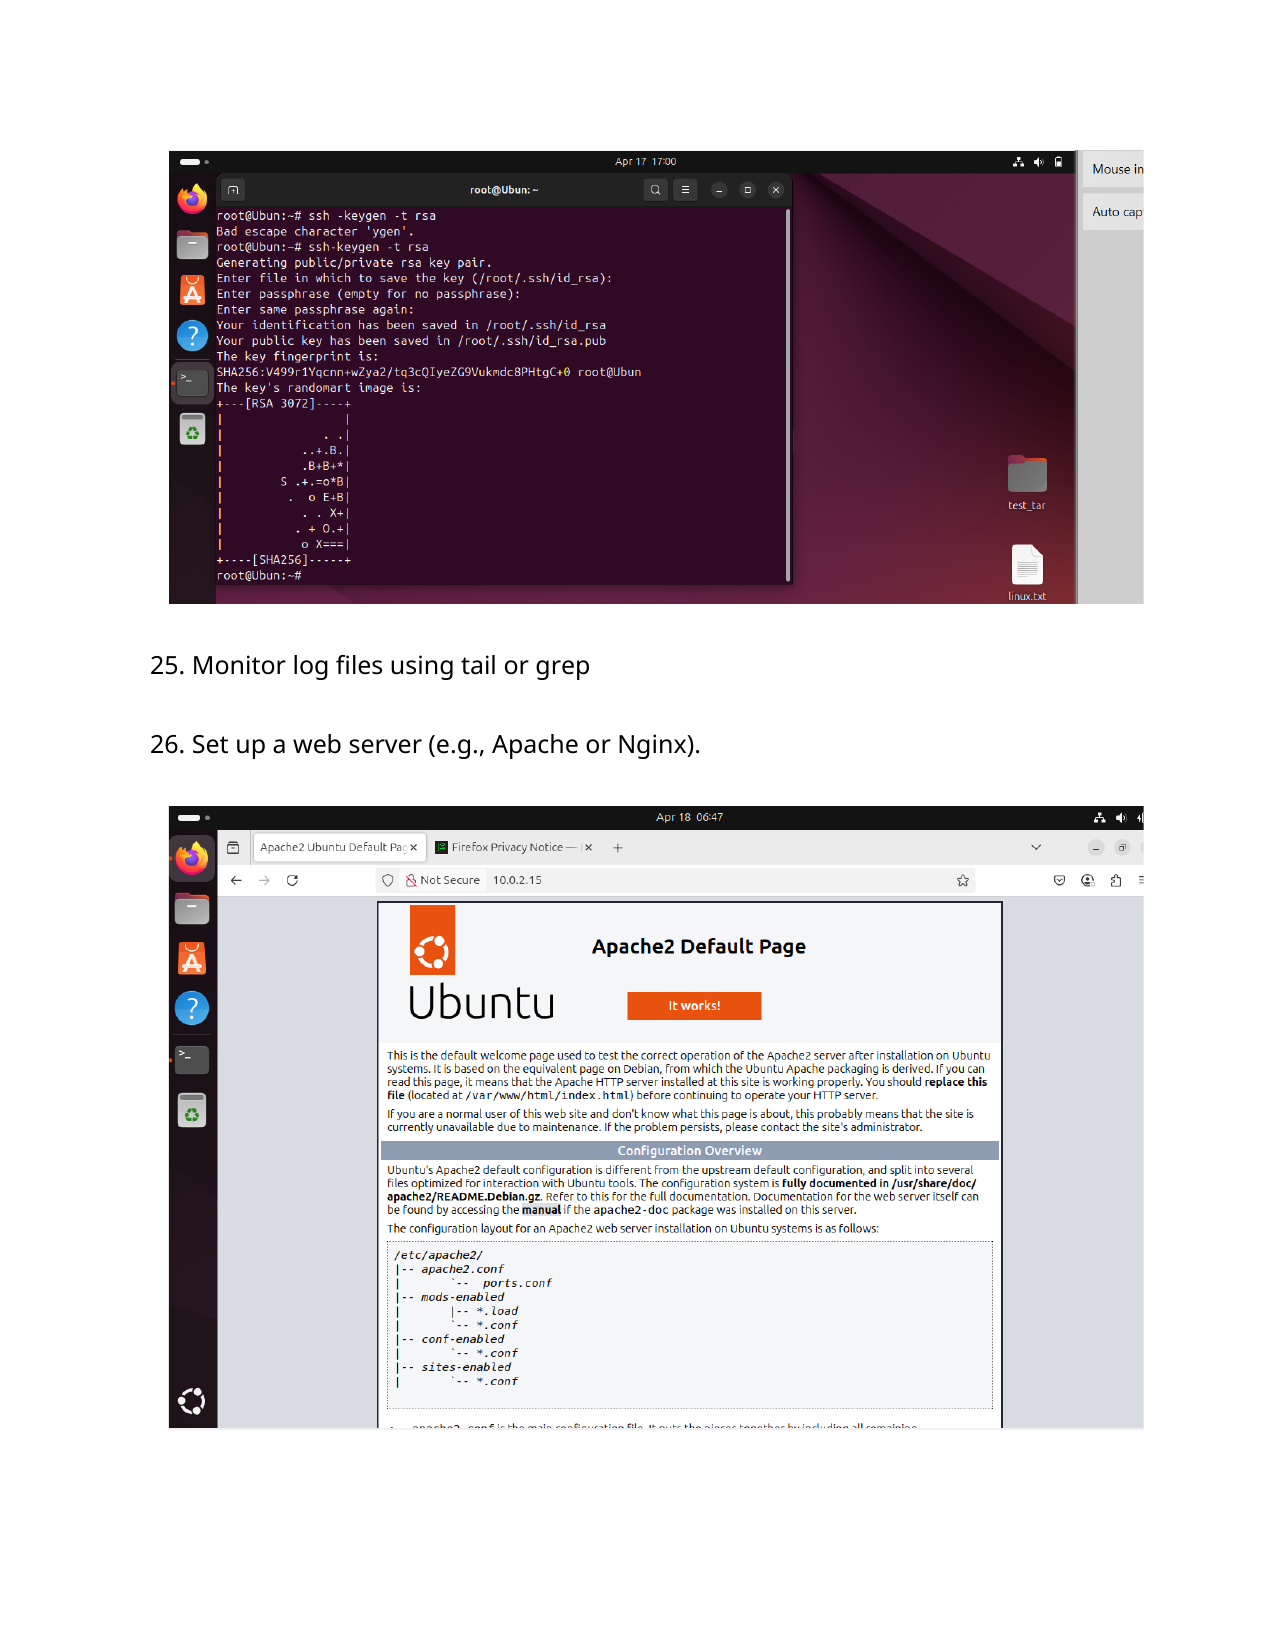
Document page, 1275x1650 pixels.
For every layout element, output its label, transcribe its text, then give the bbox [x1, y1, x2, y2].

text 25. Monitor log files using tail or grep [150, 648, 1125, 682]
text 26. Set up a web server (e.g., Apache or Nginx). [150, 727, 1125, 761]
